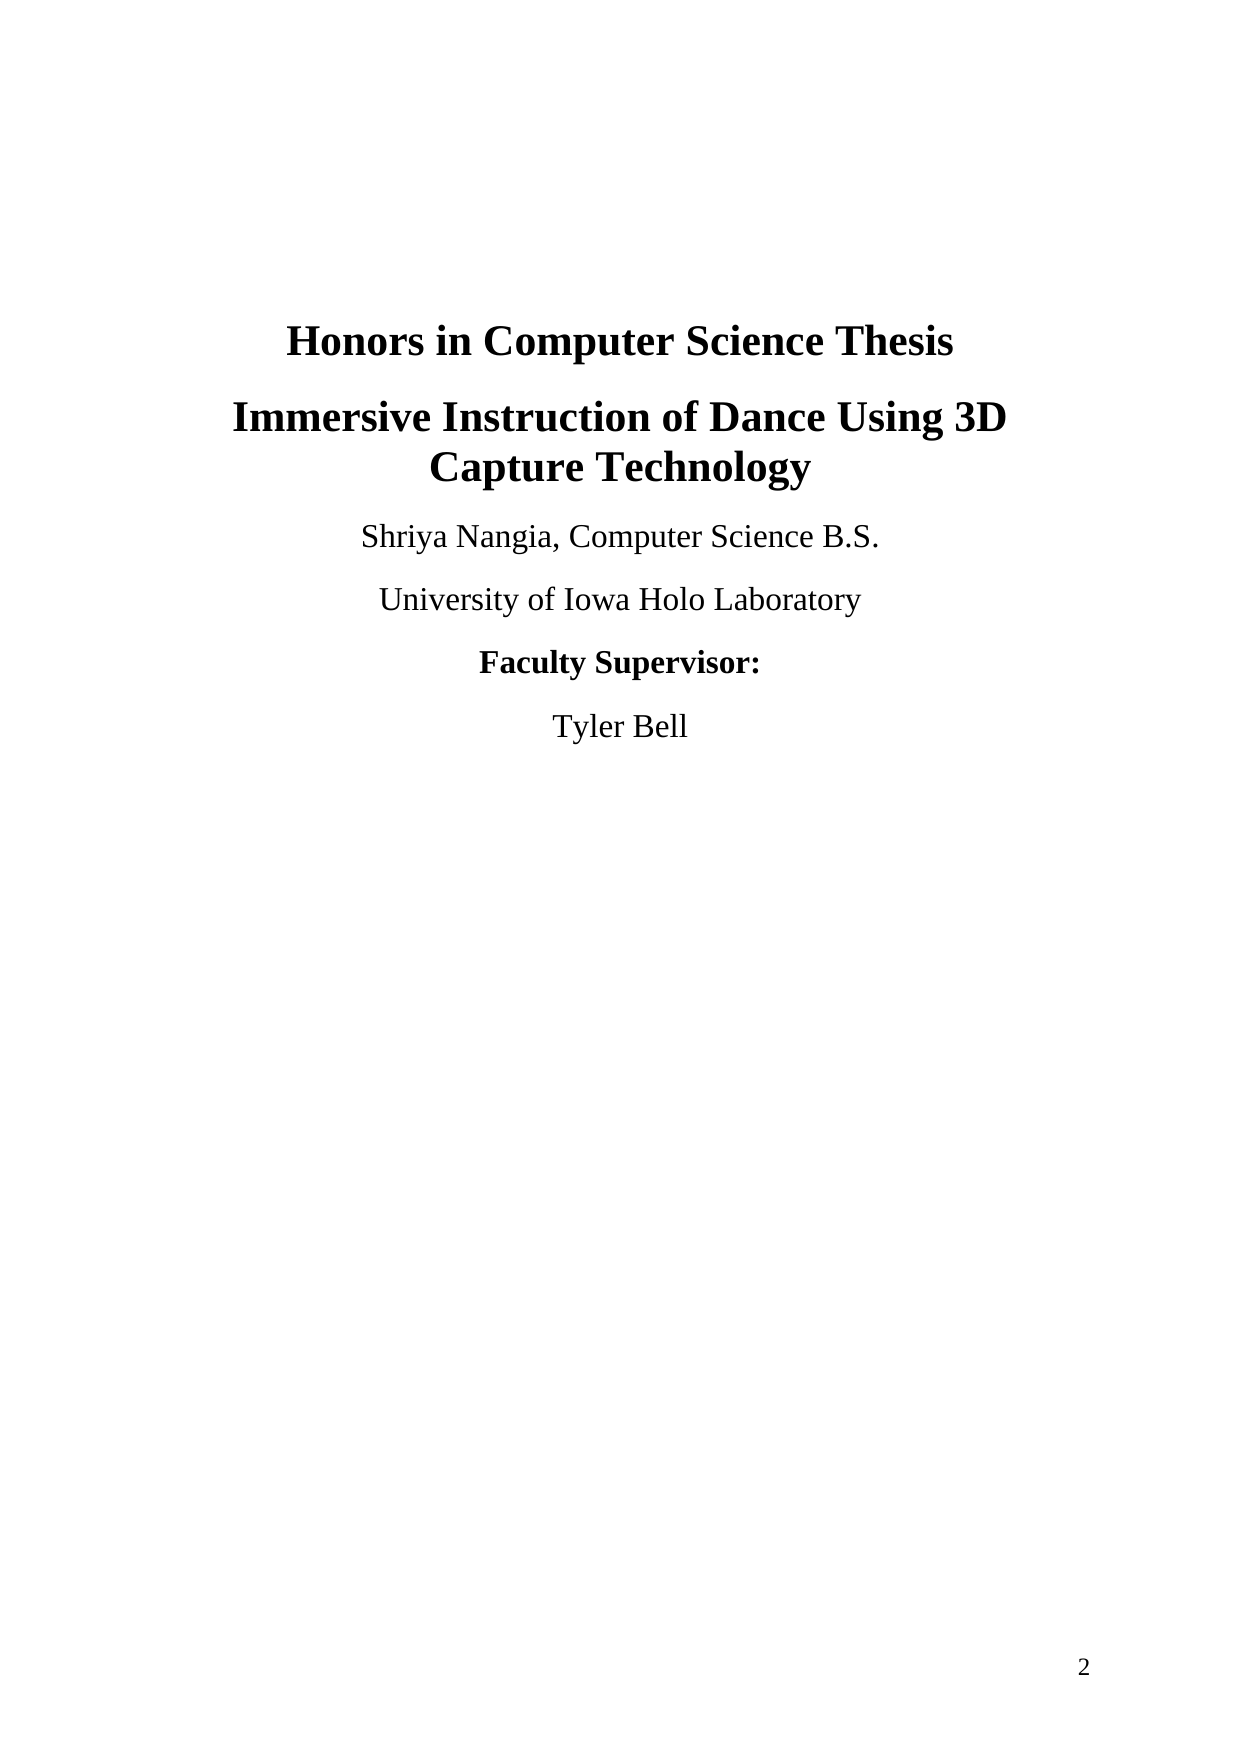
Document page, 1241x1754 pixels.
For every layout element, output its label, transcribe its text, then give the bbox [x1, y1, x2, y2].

text Faculty Supervisor: [150, 643, 1090, 681]
text Honors in Computer Science Thesis [150, 315, 1090, 365]
text Tyler Bell [150, 706, 1090, 744]
text Immersive Instruction of Dance Using 3D Capture Technology [150, 390, 1090, 491]
text University of Iowa Holo Laboratory [150, 579, 1090, 618]
text Shriya Nangia, Computer Science B.S. [150, 516, 1090, 554]
